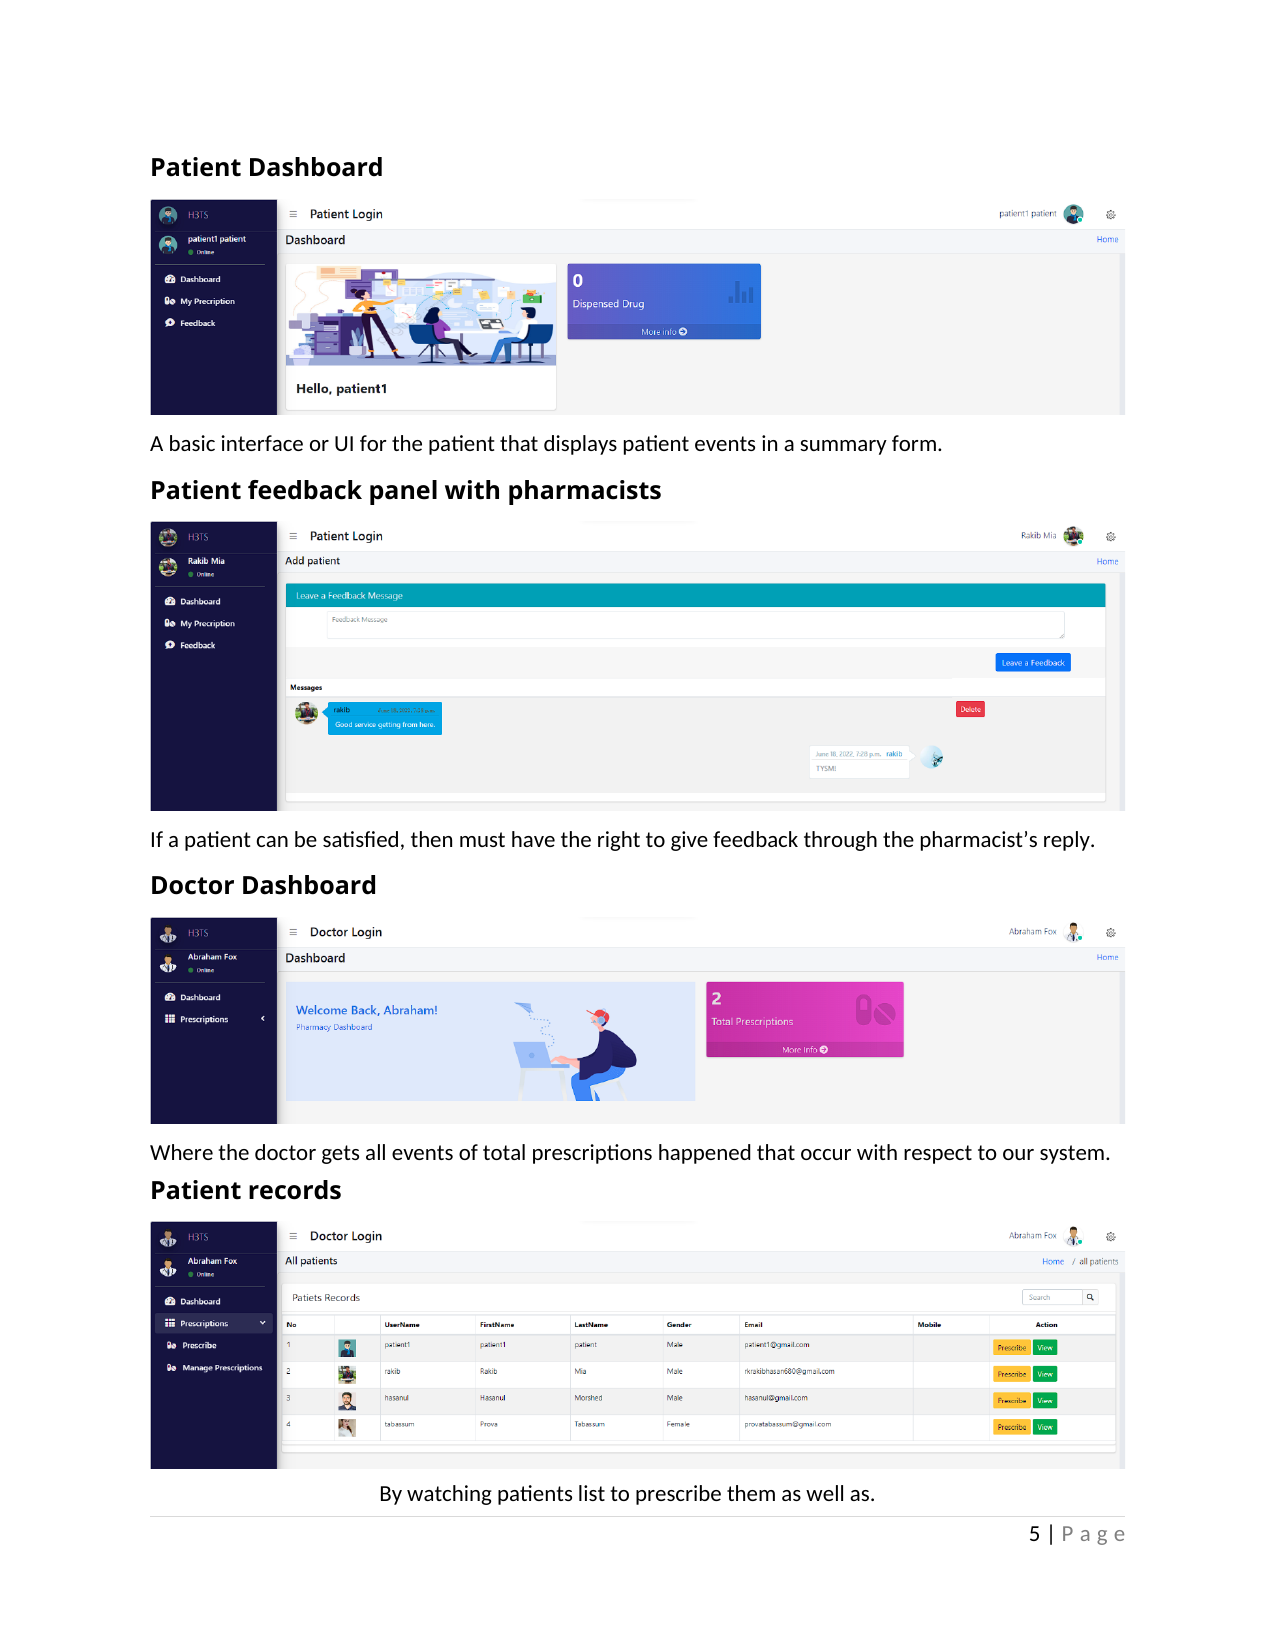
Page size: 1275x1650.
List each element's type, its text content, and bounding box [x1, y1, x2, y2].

subtitle Patient feedback panel with pharmacists [150, 472, 1125, 506]
picture [150, 199, 1125, 415]
subtitle Patient records [150, 1173, 1125, 1207]
text A basic interface or UI for the patient that displays patient events in a summary form. [150, 429, 1125, 458]
picture [150, 917, 1125, 1124]
text If a patient can be satisfied, then must have the right to give feedback through the pharmacist’s reply. [150, 825, 1125, 853]
picture [150, 1221, 1125, 1469]
picture [150, 521, 1125, 811]
text Where the doctor gets all events of total prescriptions happened that occur with respect to our system. [150, 1138, 1125, 1166]
subtitle Doctor Dashboard [150, 868, 1125, 902]
subtitle Patient Dashboard [150, 150, 1125, 184]
